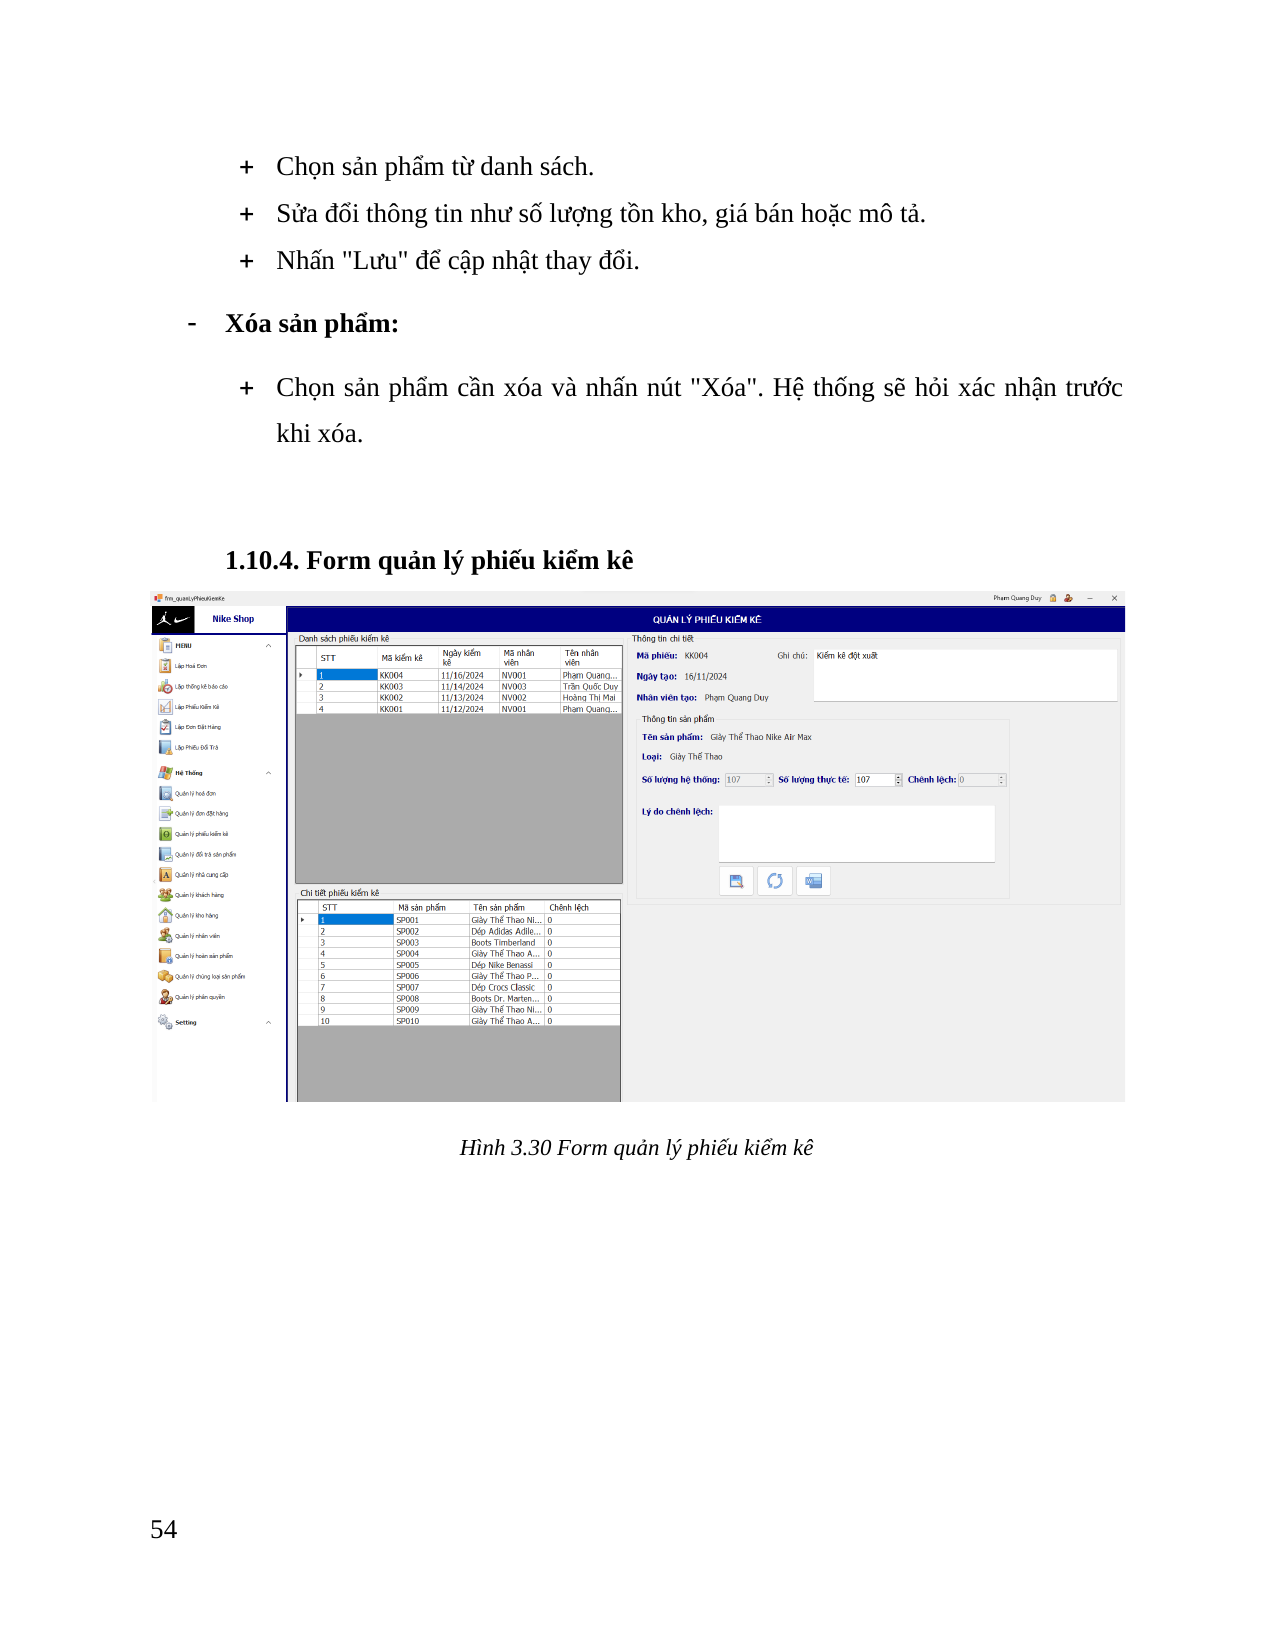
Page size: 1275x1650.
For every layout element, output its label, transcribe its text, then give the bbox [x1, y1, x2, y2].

text Nhấn "Lưu" để cập nhật thay đổi. [239, 244, 1125, 275]
text Xóa sản phẩm: [187, 307, 1125, 338]
subtitle Form quản lý phiếu kiểm kê [225, 544, 1125, 575]
picture [150, 591, 1125, 1102]
text Chọn sản phẩm cần xóa và nhấn nút "Xóa". Hệ thống sẽ hỏi xác nhận trước khi xóa. [239, 371, 1125, 449]
text Chọn sản phẩm từ danh sách. [239, 150, 1125, 181]
text Sửa đổi thông tin như số lượng tồn kho, giá bán hoặc mô tả. [239, 197, 1125, 228]
